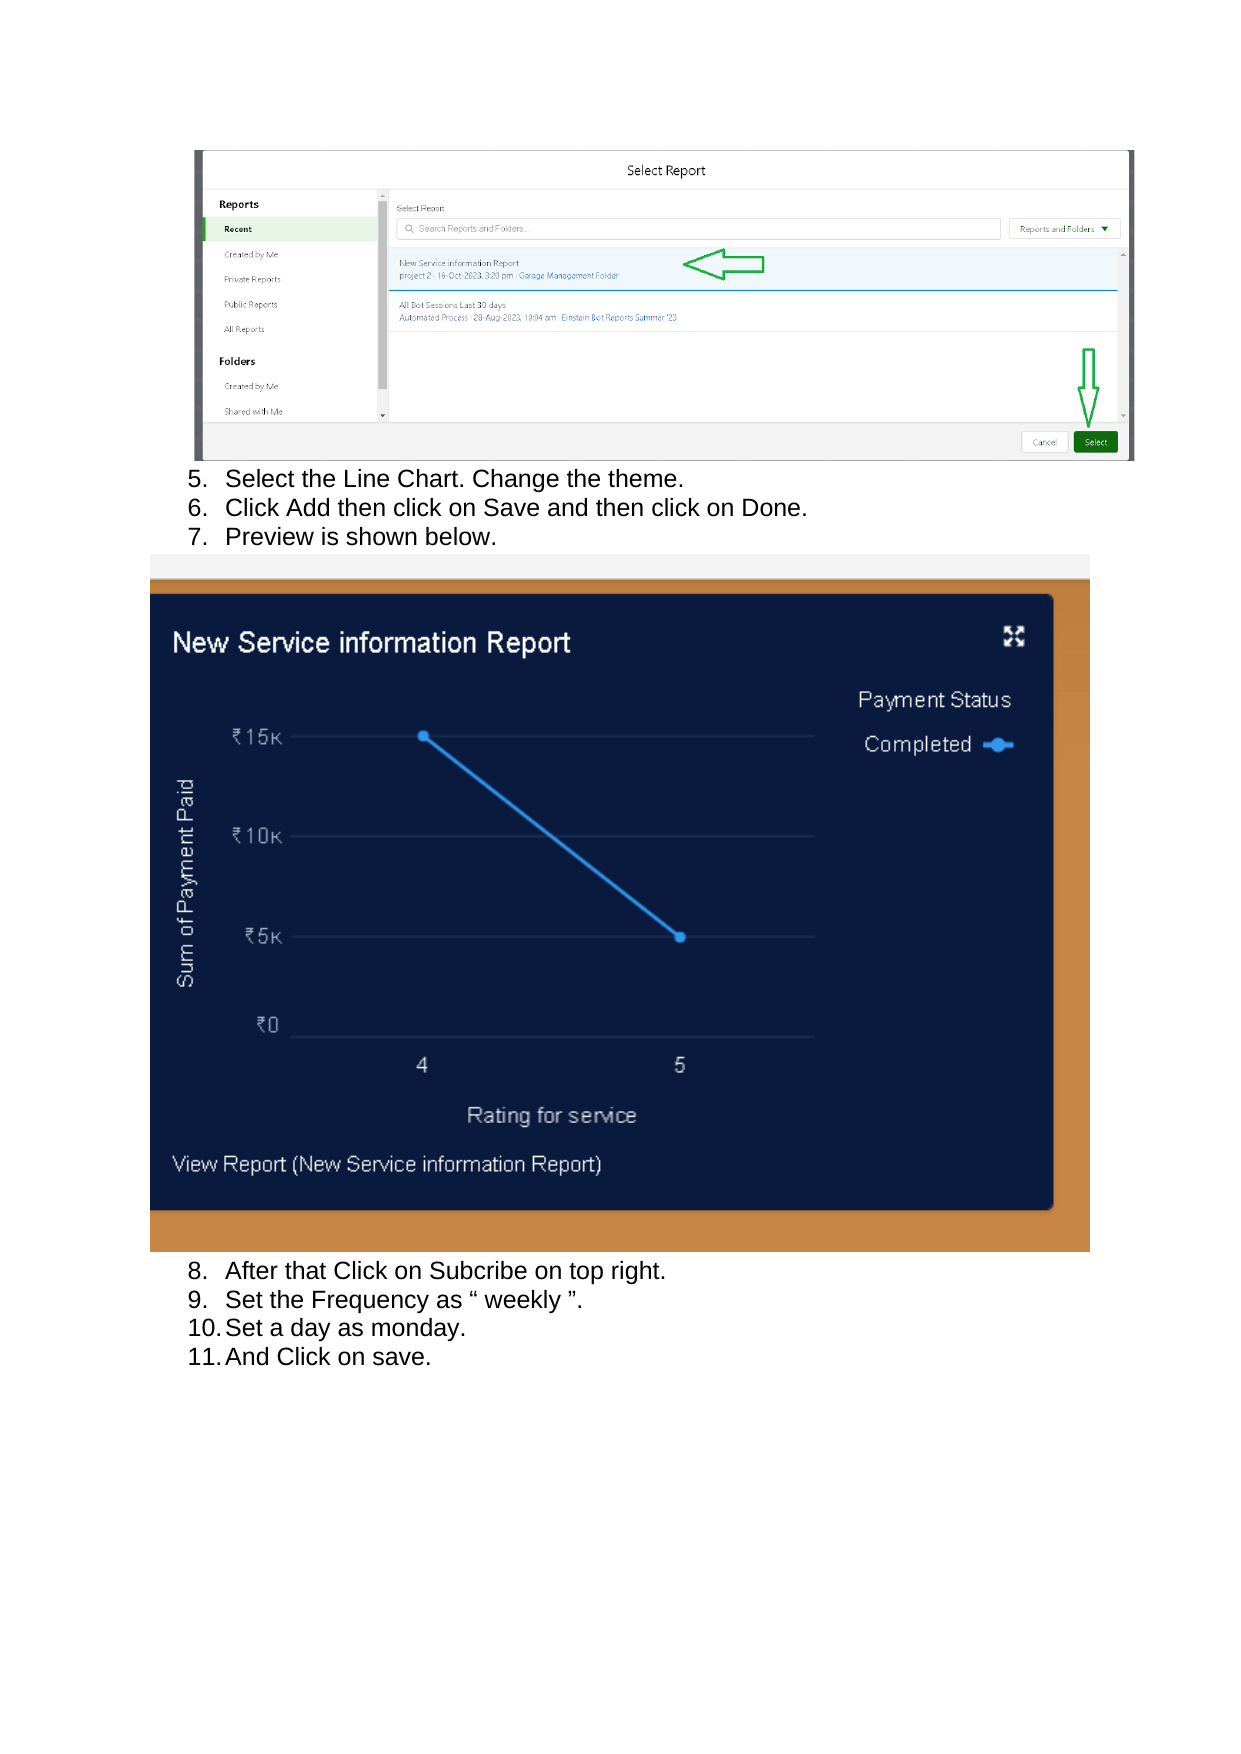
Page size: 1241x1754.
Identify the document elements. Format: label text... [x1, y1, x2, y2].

list Click Add then click on Save and then click on Done. [187, 493, 1090, 522]
list After that Click on Subcribe on top right. [187, 1256, 1090, 1285]
list Preview is shown below. [187, 522, 1090, 551]
list Set the Frequency as “ weekly ”. [187, 1285, 1090, 1313]
list Set a day as monday. [187, 1313, 1090, 1342]
picture [194, 150, 1135, 461]
list Select the Line Chart. Change the theme. [187, 464, 1090, 493]
list And Click on save. [187, 1342, 1090, 1371]
picture [150, 554, 1090, 1252]
